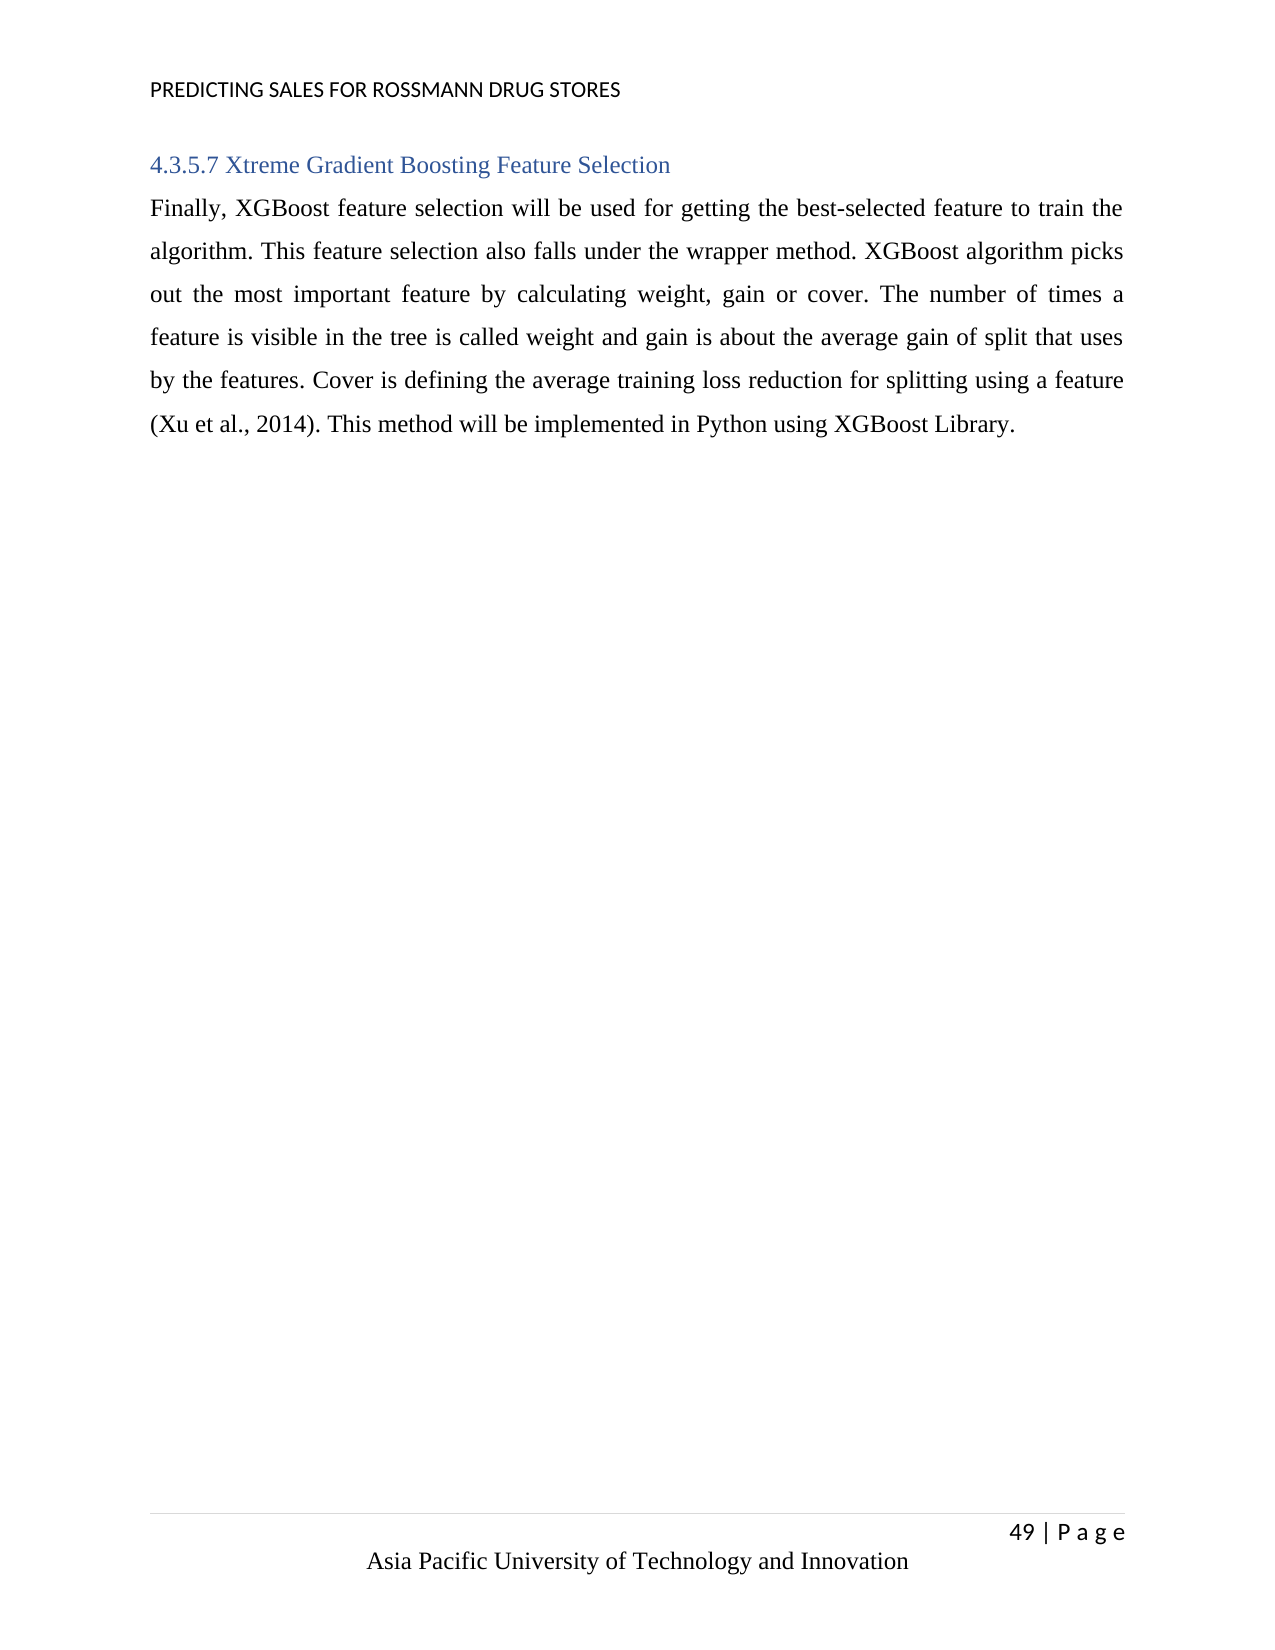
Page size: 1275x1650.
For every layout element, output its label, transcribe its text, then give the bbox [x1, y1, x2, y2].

subtitle 4.3.5.7 Xtreme Gradient Boosting Feature Selection [150, 150, 1125, 179]
text Finally, XGBoost feature selection will be used for getting the best-selected feature to train the algorithm. This feature selection also falls under the wrapper method. XGBoost algorithm picks out the most important feature by calculating weight, gain or cover. The number of times a feature is visible in the tree is called weight and gain is about the average gain of split that uses by the features. Cover is defining the average training loss reduction for splitting using a feature (Xu et al., 2014). This method will be implemented in Python using XGBoost Library. [150, 193, 1125, 437]
